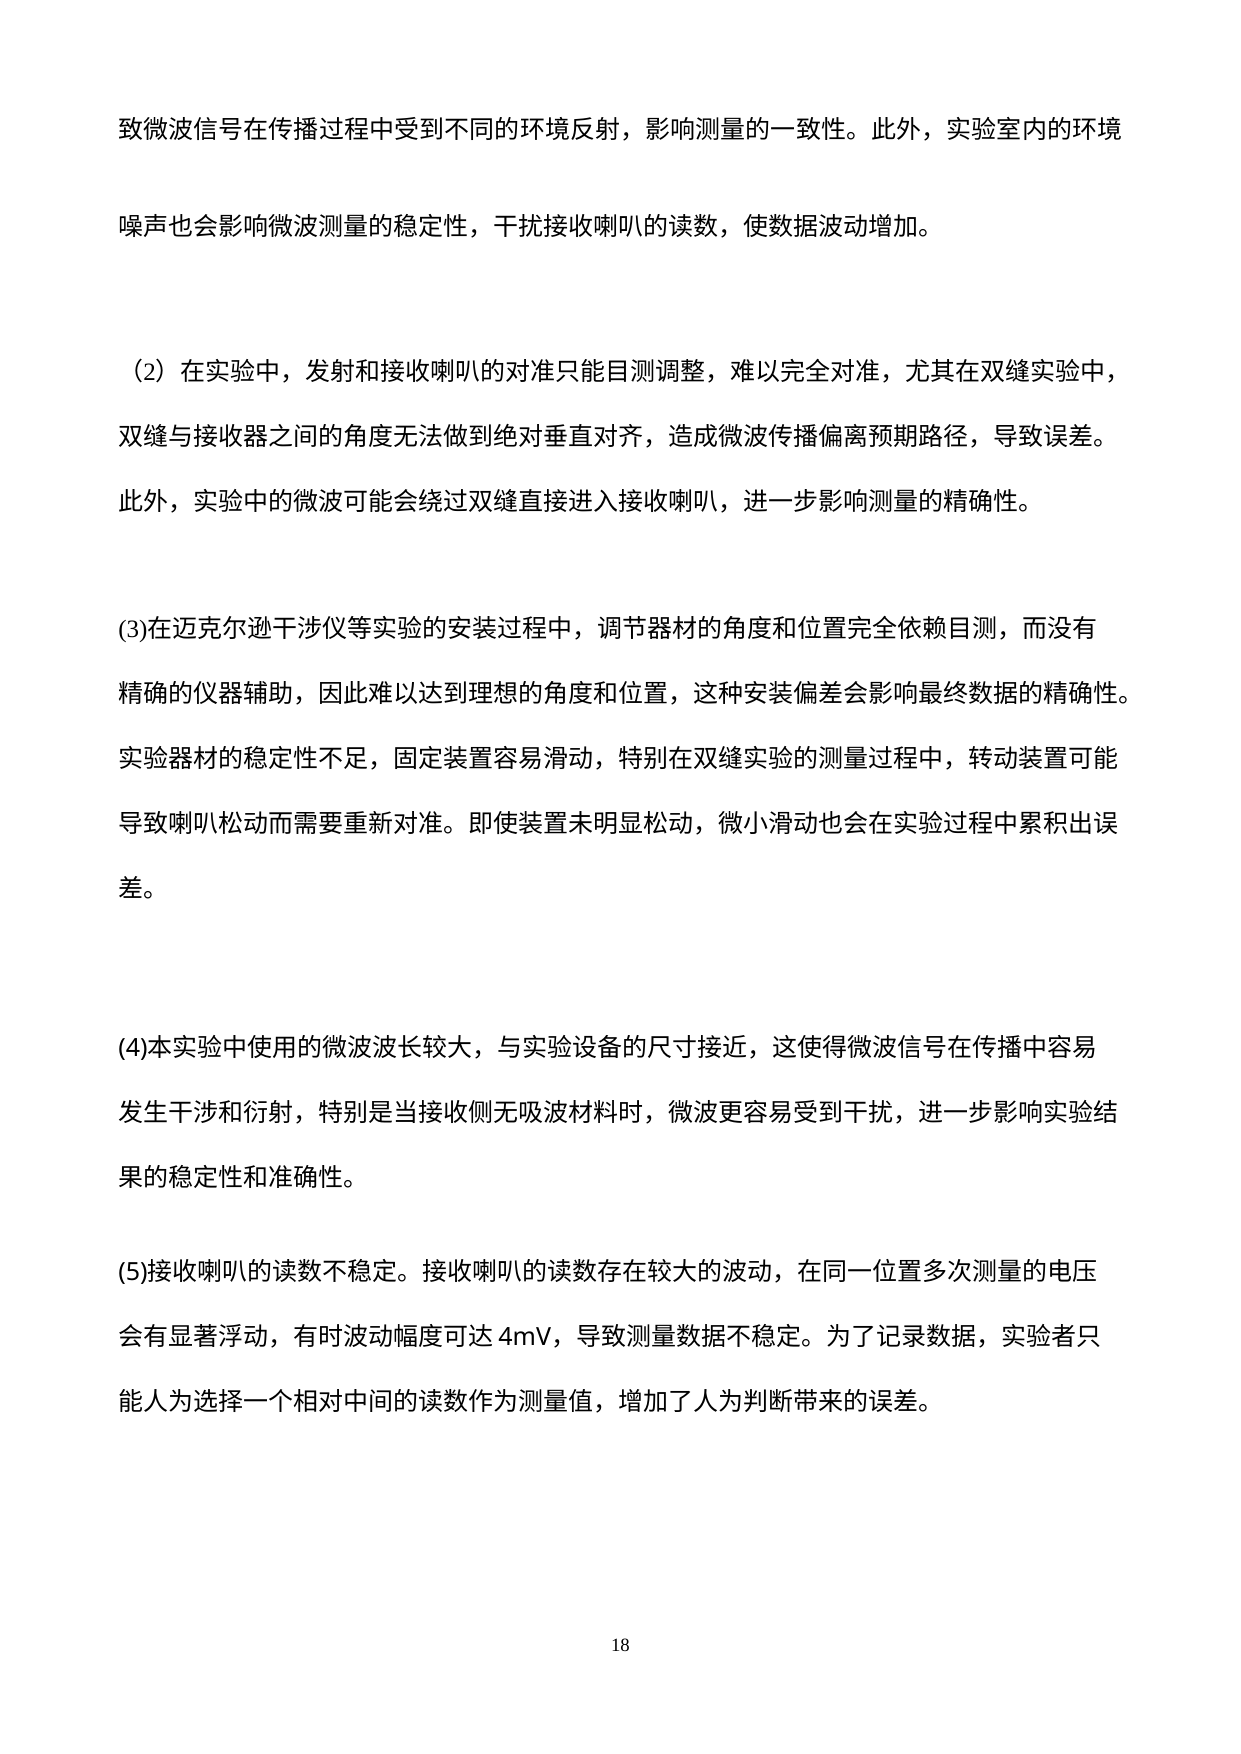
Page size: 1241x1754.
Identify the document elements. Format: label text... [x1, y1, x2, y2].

text （2）在实验中，发射和接收喇叭的对准只能目测调整，难以完全对准，尤其在双缝实验中，双缝与接收器之间的角度无法做到绝对垂直对齐，造成微波传播偏离预期路径，导致误差。此外，实验中的微波可能会绕过双缝直接进入接收喇叭，进一步影响测量的精确性。 [118, 304, 1122, 532]
text (5)接收喇叭的读数不稳定。接收喇叭的读数存在较大的波动，在同一位置多次测量的电压会有显著浮动，有时波动幅度可达4mV，导致测量数据不稳定。为了记录数据，实验者只能人为选择一个相对中间的读数作为测量值，增加了人为判断带来的误差。 [118, 1237, 1122, 1432]
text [118, 95, 1122, 257]
text (3)在迈克尔逊干涉仪等实验的安装过程中，调节器材的角度和位置完全依赖目测，而没有精确的仪器辅助，因此难以达到理想的角度和位置，这种安装偏差会影响最终数据的精确性。实验器材的稳定性不足，固定装置容易滑动，特别在双缝实验的测量过程中，转动装置可能导致喇叭松动而需要重新对准。即使装置未明显松动，微小滑动也会在实验过程中累积出误差。 [118, 561, 1122, 984]
text (4)本实验中使用的微波波长较大，与实验设备的尺寸接近，这使得微波信号在传播中容易发生干涉和衍射，特别是当接收侧无吸波材料时，微波更容易受到干扰，进一步影响实验结果的稳定性和准确性。 [118, 1013, 1122, 1208]
